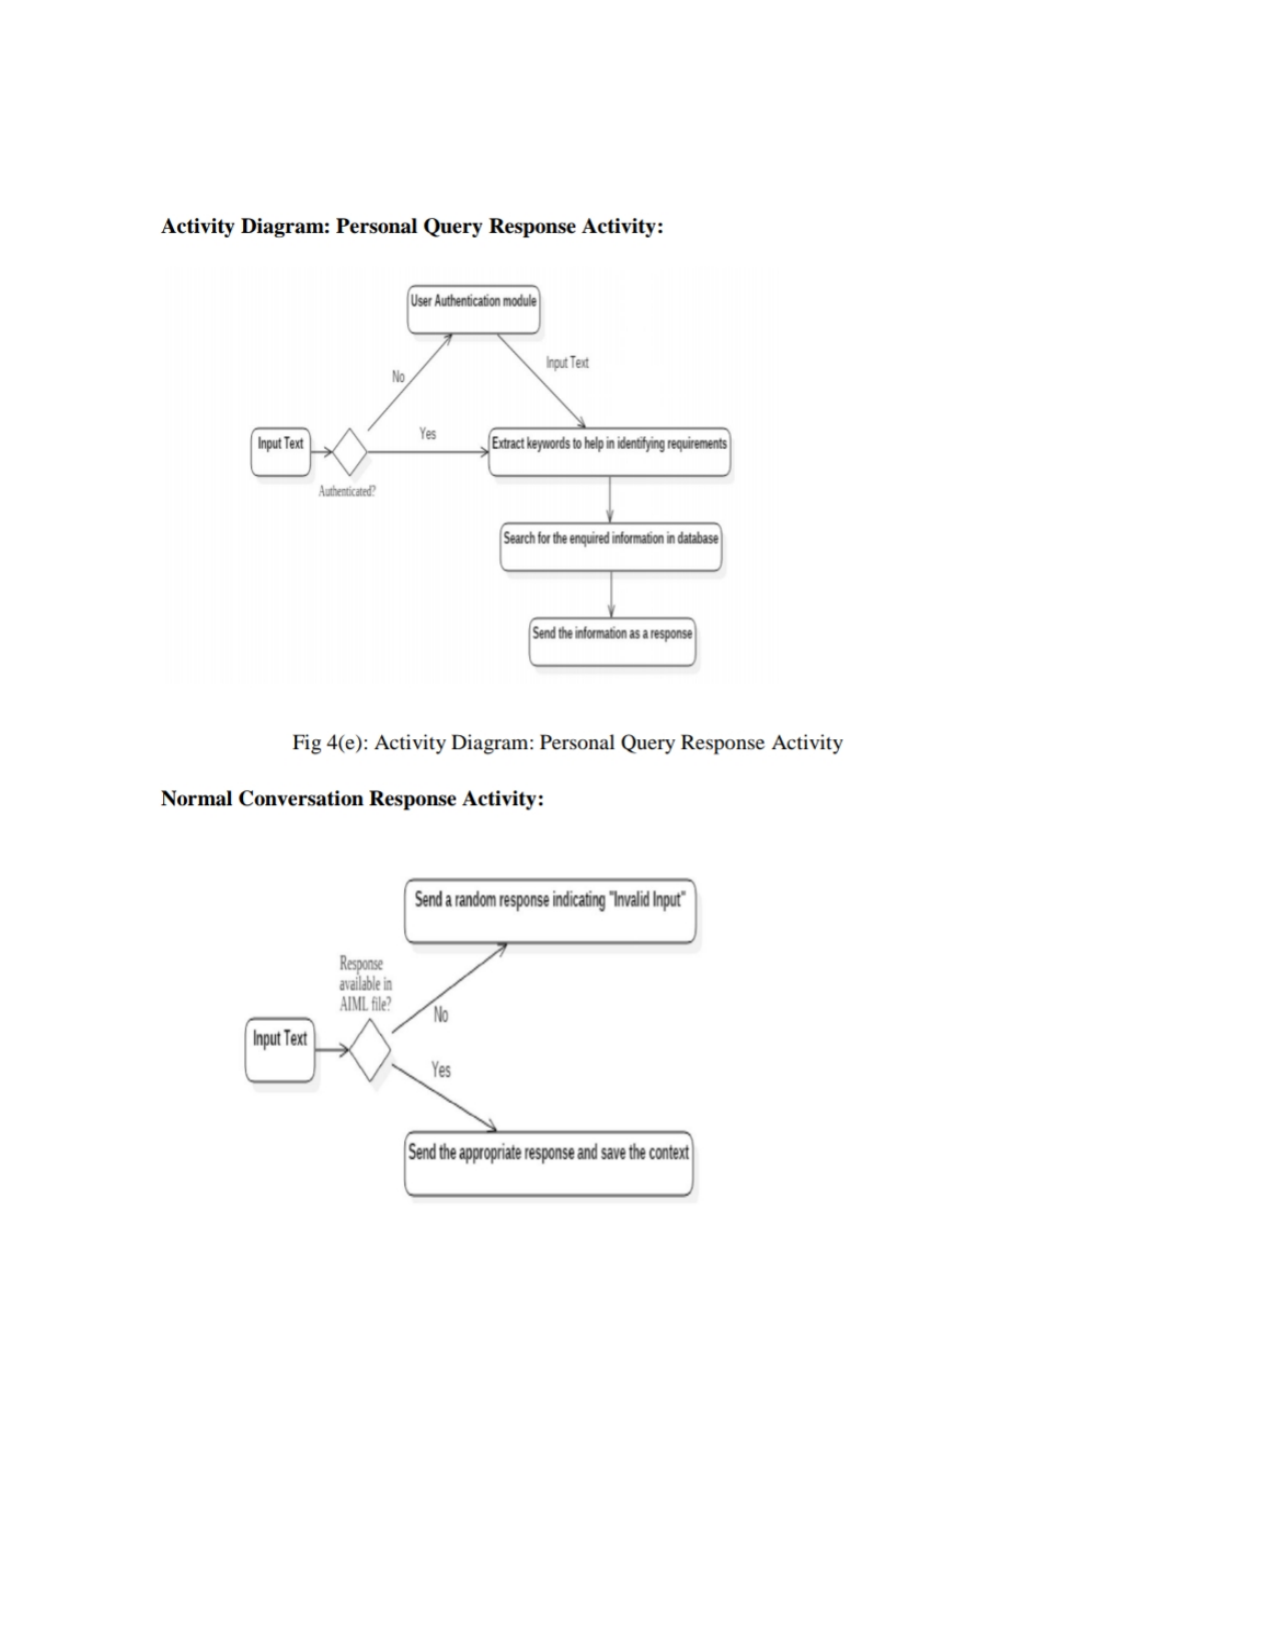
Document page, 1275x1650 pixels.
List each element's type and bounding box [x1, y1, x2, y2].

picture [150, 150, 1091, 1253]
